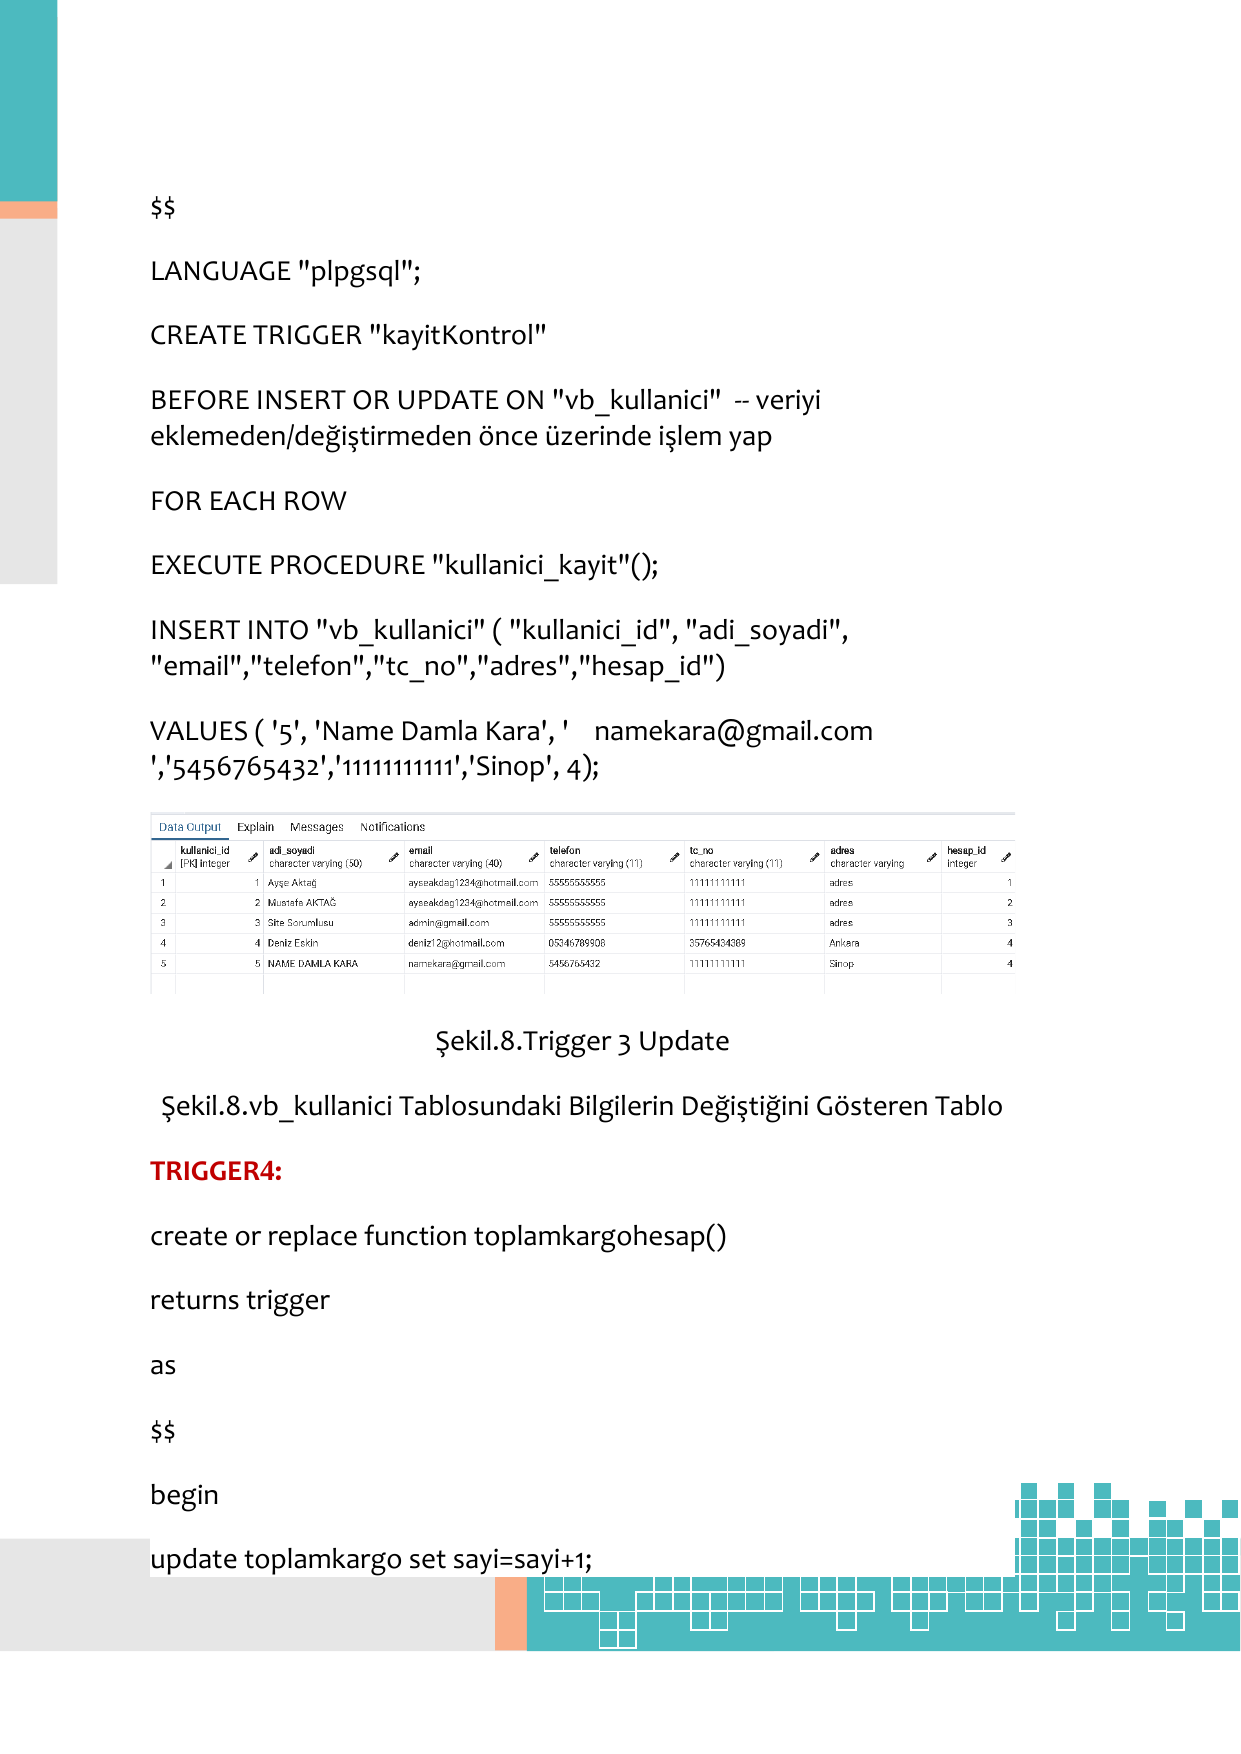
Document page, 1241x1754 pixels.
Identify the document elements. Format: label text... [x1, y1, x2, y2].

text TRIGGER4: [150, 1153, 1015, 1188]
text returns trigger [150, 1282, 1015, 1318]
text Şekil.8.Trigger 3 Update [150, 1023, 1015, 1059]
text $$ [150, 187, 1015, 223]
picture [150, 812, 1016, 994]
text create or replace function toplamkargohesap() [150, 1217, 1015, 1253]
text INSERT INTO "vb_kullanici" ( "kullanici_id", "adi_soyadi", "email","telefon","tc_no","adres","hesap_id") [150, 612, 1015, 683]
text begin [150, 1477, 1015, 1512]
text BEFORE INSERT OR UPDATE ON "vb_kullanici" -- veriyi eklemeden/değiştirmeden önce üzerinde işlem yap [150, 382, 1015, 453]
text as [150, 1347, 1015, 1383]
text $$ [150, 1412, 1015, 1447]
text LANGUAGE "plpgsql"; [150, 252, 1015, 288]
text update toplamkargo set sayi=sayi+1; [150, 1541, 1015, 1577]
text VALUES ( '5', 'Name Damla Kara', ' namekara@gmail.com ','5456765432','11111111111','Sinop', 4); [150, 712, 1015, 783]
text CREATE TRIGGER "kayitKontrol" [150, 317, 1015, 353]
text FOR EACH ROW [150, 482, 1015, 518]
text EXECUTE PROCEDURE "kullanici_kayit"(); [150, 547, 1015, 583]
text Şekil.8.vb_kullanici Tablosundaki Bilgilerin Değiştiğini Gösteren Tablo [150, 1088, 1015, 1123]
